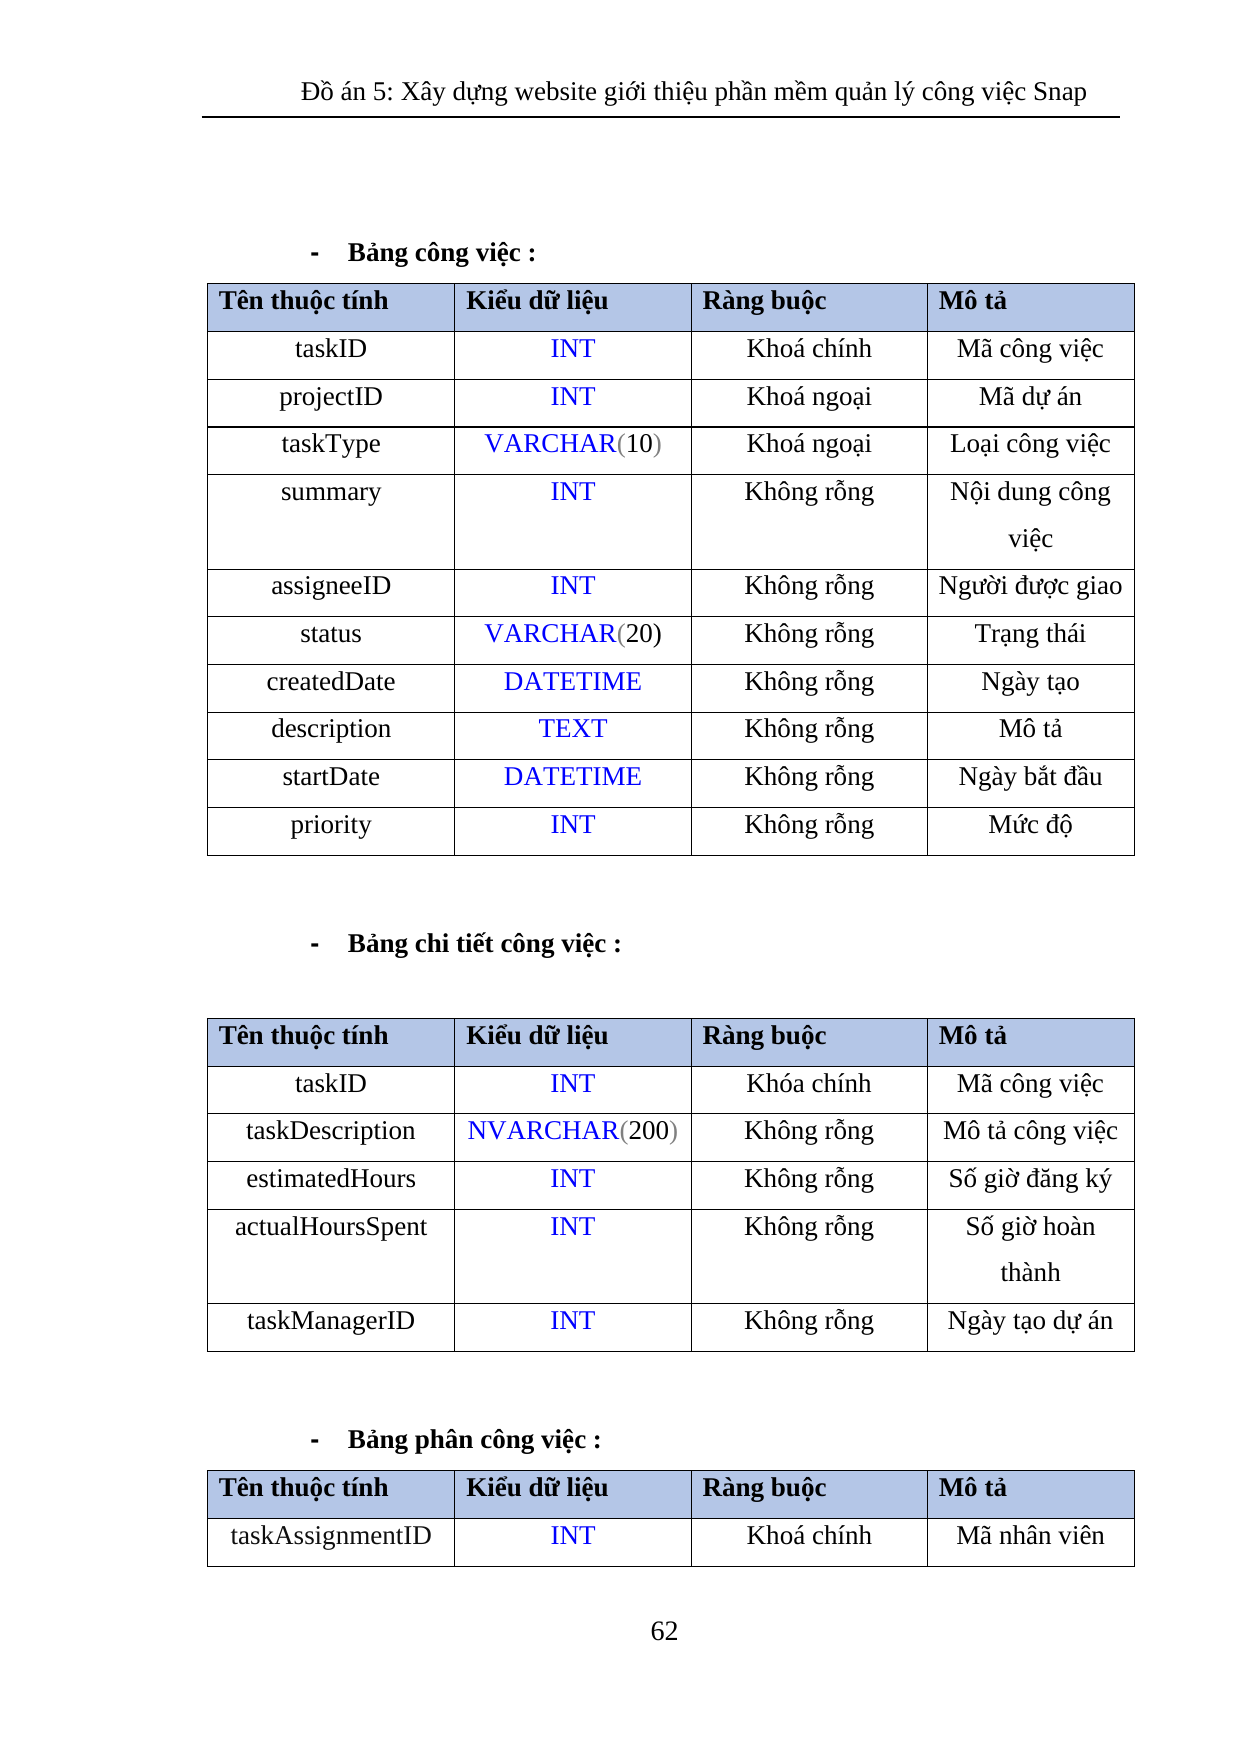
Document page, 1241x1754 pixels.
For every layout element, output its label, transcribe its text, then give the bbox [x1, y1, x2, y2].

table_cell INT [455, 1519, 691, 1566]
table_cell Khoá ngoại [692, 428, 927, 474]
table_cell Số giờ đăng ký [928, 1162, 1134, 1209]
table_cell DATETIME [455, 760, 691, 807]
table_cell estimatedHours [208, 1162, 454, 1209]
list Bảng phân công việc : [310, 1423, 1122, 1455]
table_cell taskType [208, 428, 454, 474]
table_cell INT [455, 570, 691, 616]
table_cell createdDate [208, 665, 454, 712]
table_cell VARCHAR(10) [455, 428, 691, 474]
table_header Mô tả [928, 1019, 1134, 1066]
table_cell NVARCHAR(200) [455, 1114, 691, 1161]
table_cell Mức độ [928, 808, 1134, 855]
table_cell INT [455, 1210, 691, 1303]
table_cell Không rỗng [692, 1162, 927, 1209]
table_cell taskManagerID [208, 1304, 454, 1351]
table_cell Khóa chính [692, 1067, 927, 1113]
table_cell Không rỗng [692, 570, 927, 616]
table_cell TEXT [455, 713, 691, 759]
table_cell Nội dung công việc [928, 475, 1134, 568]
table_cell taskAssignmentID [208, 1519, 454, 1566]
table_cell Ngày bắt đầu [928, 760, 1134, 807]
table_cell Không rỗng [692, 808, 927, 855]
table_cell INT [455, 1304, 691, 1351]
table_cell Không rỗng [692, 1114, 927, 1161]
list Bảng chi tiết công việc : [310, 927, 1122, 959]
table_cell priority [208, 808, 454, 855]
table_cell actualHoursSpent [208, 1210, 454, 1303]
table_header Ràng buộc [692, 1019, 927, 1066]
table_cell Không rỗng [692, 713, 927, 759]
table_cell INT [455, 475, 691, 568]
table_cell projectID [208, 380, 454, 426]
table_header Tên thuộc tính [208, 1019, 454, 1066]
table_cell Mã dự án [928, 380, 1134, 426]
table_cell taskID [208, 1067, 454, 1113]
table_cell assigneeID [208, 570, 454, 616]
table_cell summary [208, 475, 454, 568]
table_cell INT [455, 1162, 691, 1209]
table_header Mô tả [928, 284, 1134, 331]
table_cell Loại công việc [928, 428, 1134, 474]
table_header Kiểu dữ liệu [455, 284, 691, 331]
table_cell Mã công việc [928, 332, 1134, 379]
table_cell status [208, 617, 454, 664]
table_cell Số giờ hoàn thành [928, 1210, 1134, 1303]
table_cell taskID [208, 332, 454, 379]
table_header Tên thuộc tính [208, 284, 454, 331]
table_cell Mã công việc [928, 1067, 1134, 1113]
table_header Ràng buộc [692, 284, 927, 331]
table_cell INT [455, 808, 691, 855]
table_cell VARCHAR(20) [455, 617, 691, 664]
table_cell INT [455, 1067, 691, 1113]
table_cell Không rỗng [692, 665, 927, 712]
table_cell INT [455, 380, 691, 426]
table_cell Khoá chính [692, 1519, 927, 1566]
table_cell Không rỗng [692, 617, 927, 664]
table_cell Không rỗng [692, 475, 927, 568]
table_header Mô tả [928, 1471, 1134, 1518]
table_cell description [208, 713, 454, 759]
table_cell DATETIME [455, 665, 691, 712]
table_cell Khoá ngoại [692, 380, 927, 426]
table_cell Ngày tạo [928, 665, 1134, 712]
table_header Tên thuộc tính [208, 1471, 454, 1518]
table_cell Khoá chính [692, 332, 927, 379]
table_header Kiểu dữ liệu [455, 1019, 691, 1066]
table_cell Không rỗng [692, 760, 927, 807]
table_cell Mô tả [928, 713, 1134, 759]
table_header Kiểu dữ liệu [455, 1471, 691, 1518]
table_cell INT [455, 332, 691, 379]
table_cell taskDescription [208, 1114, 454, 1161]
table_cell Không rỗng [692, 1210, 927, 1303]
table_cell Người được giao [928, 570, 1134, 616]
table_cell Mã nhân viên [928, 1519, 1134, 1566]
table_header Ràng buộc [692, 1471, 927, 1518]
table_cell Không rỗng [692, 1304, 927, 1351]
list Bảng công việc : [310, 236, 1122, 268]
table_cell startDate [208, 760, 454, 807]
table_cell Mô tả công việc [928, 1114, 1134, 1161]
table_cell Trạng thái [928, 617, 1134, 664]
table_cell Ngày tạo dự án [928, 1304, 1134, 1351]
